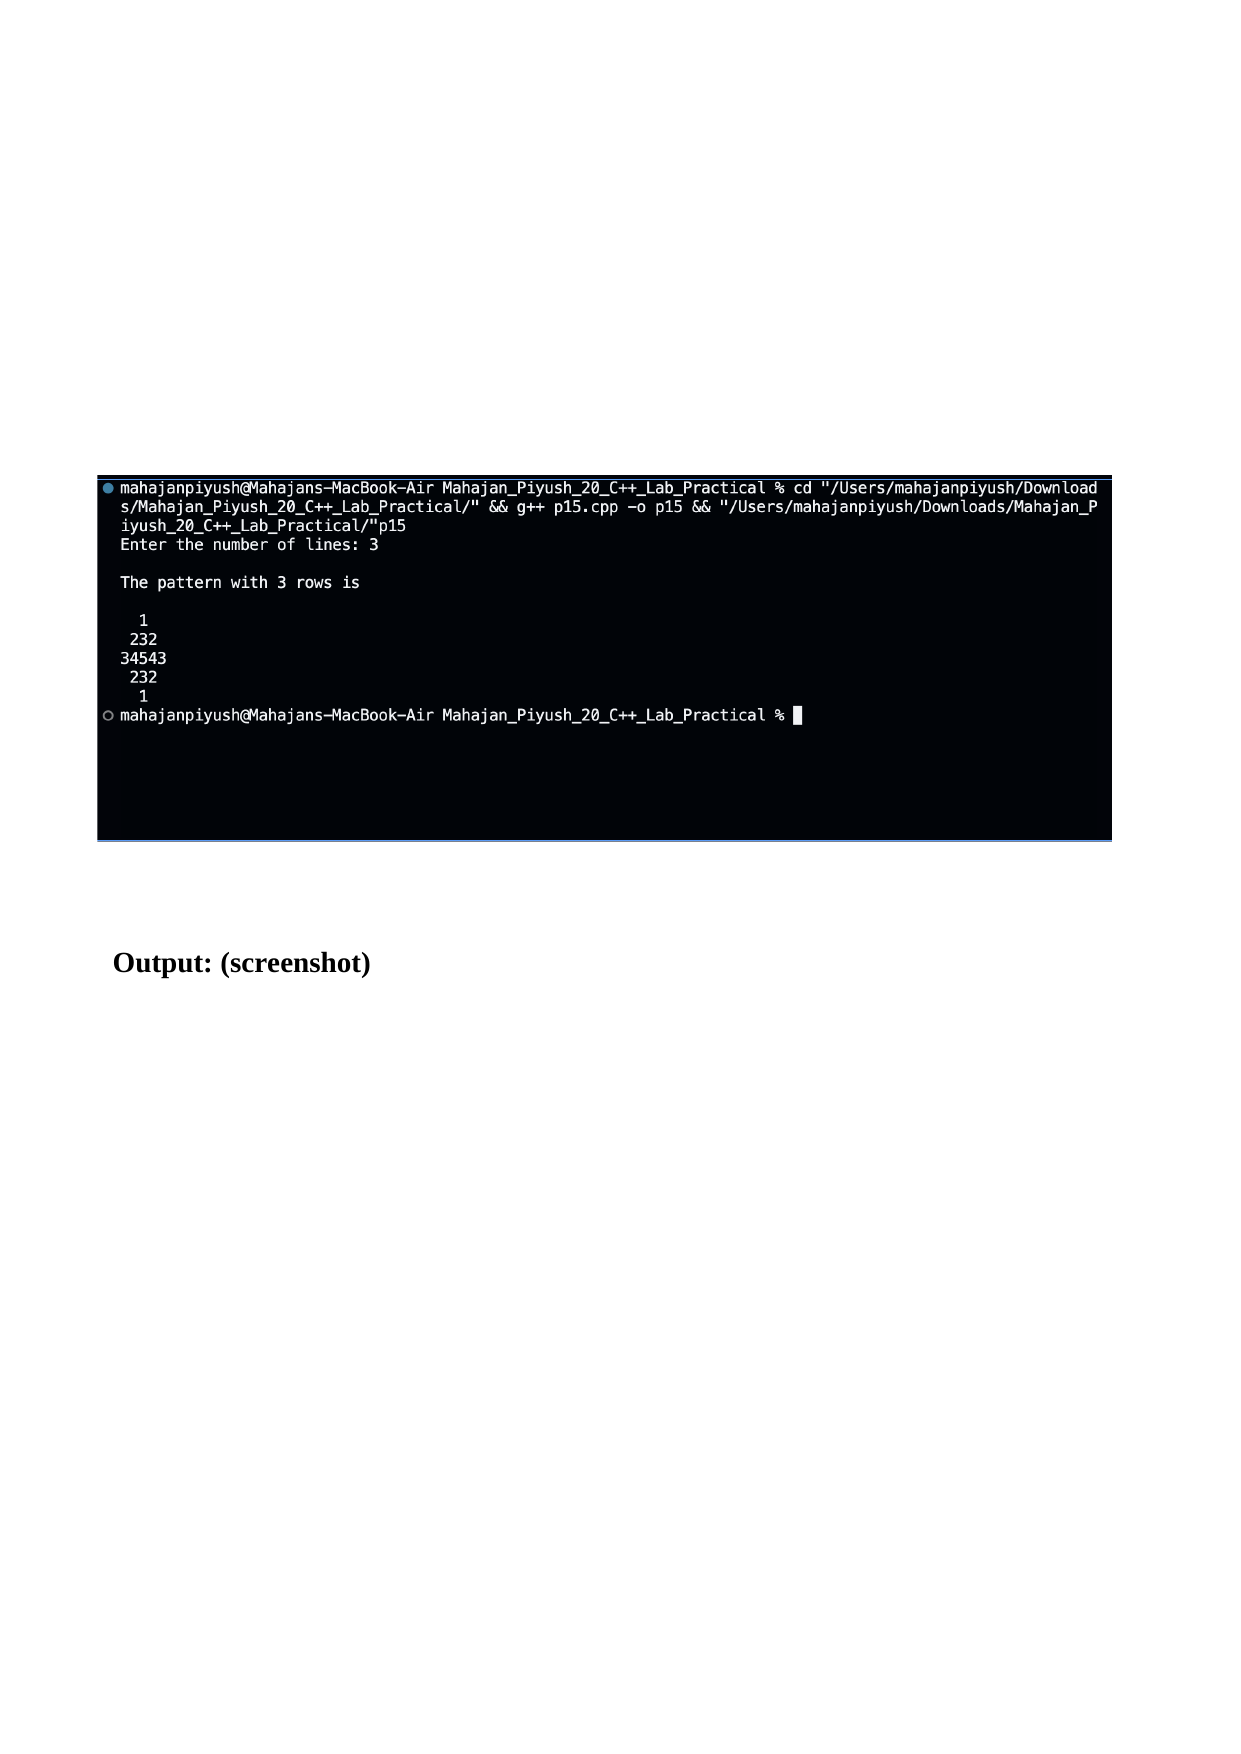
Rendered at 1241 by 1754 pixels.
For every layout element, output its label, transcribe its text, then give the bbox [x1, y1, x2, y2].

text Output: (screenshot) [112, 945, 1128, 978]
picture [97, 475, 1112, 842]
